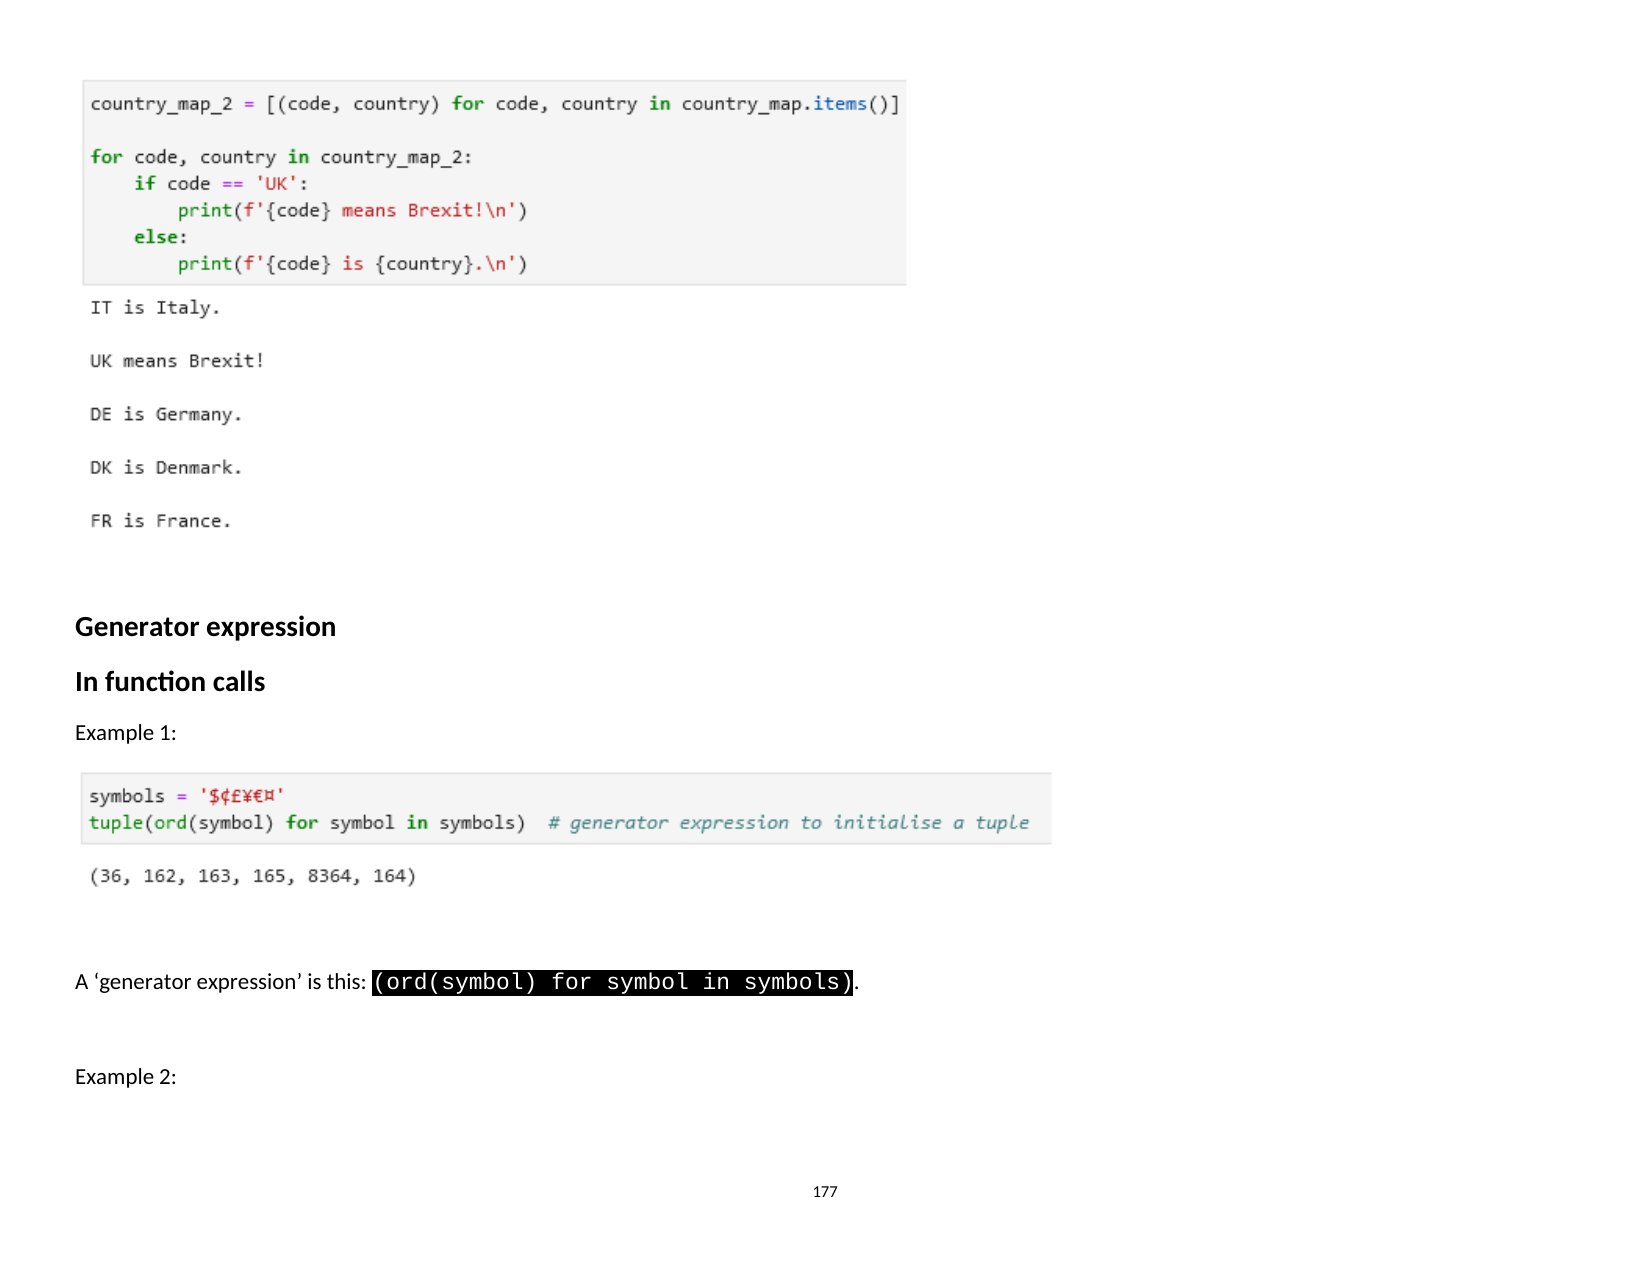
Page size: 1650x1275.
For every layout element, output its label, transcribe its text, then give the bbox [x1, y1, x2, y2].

picture [75, 75, 907, 543]
text In function calls [75, 663, 1575, 699]
text Example 2: [75, 1062, 1575, 1090]
text Generator expression [75, 608, 1575, 644]
picture [75, 765, 1052, 901]
text Example 1: [75, 718, 1575, 746]
text A ‘generator expression’ is this: (ord(symbol) for symbol in symbols). [75, 967, 1575, 996]
